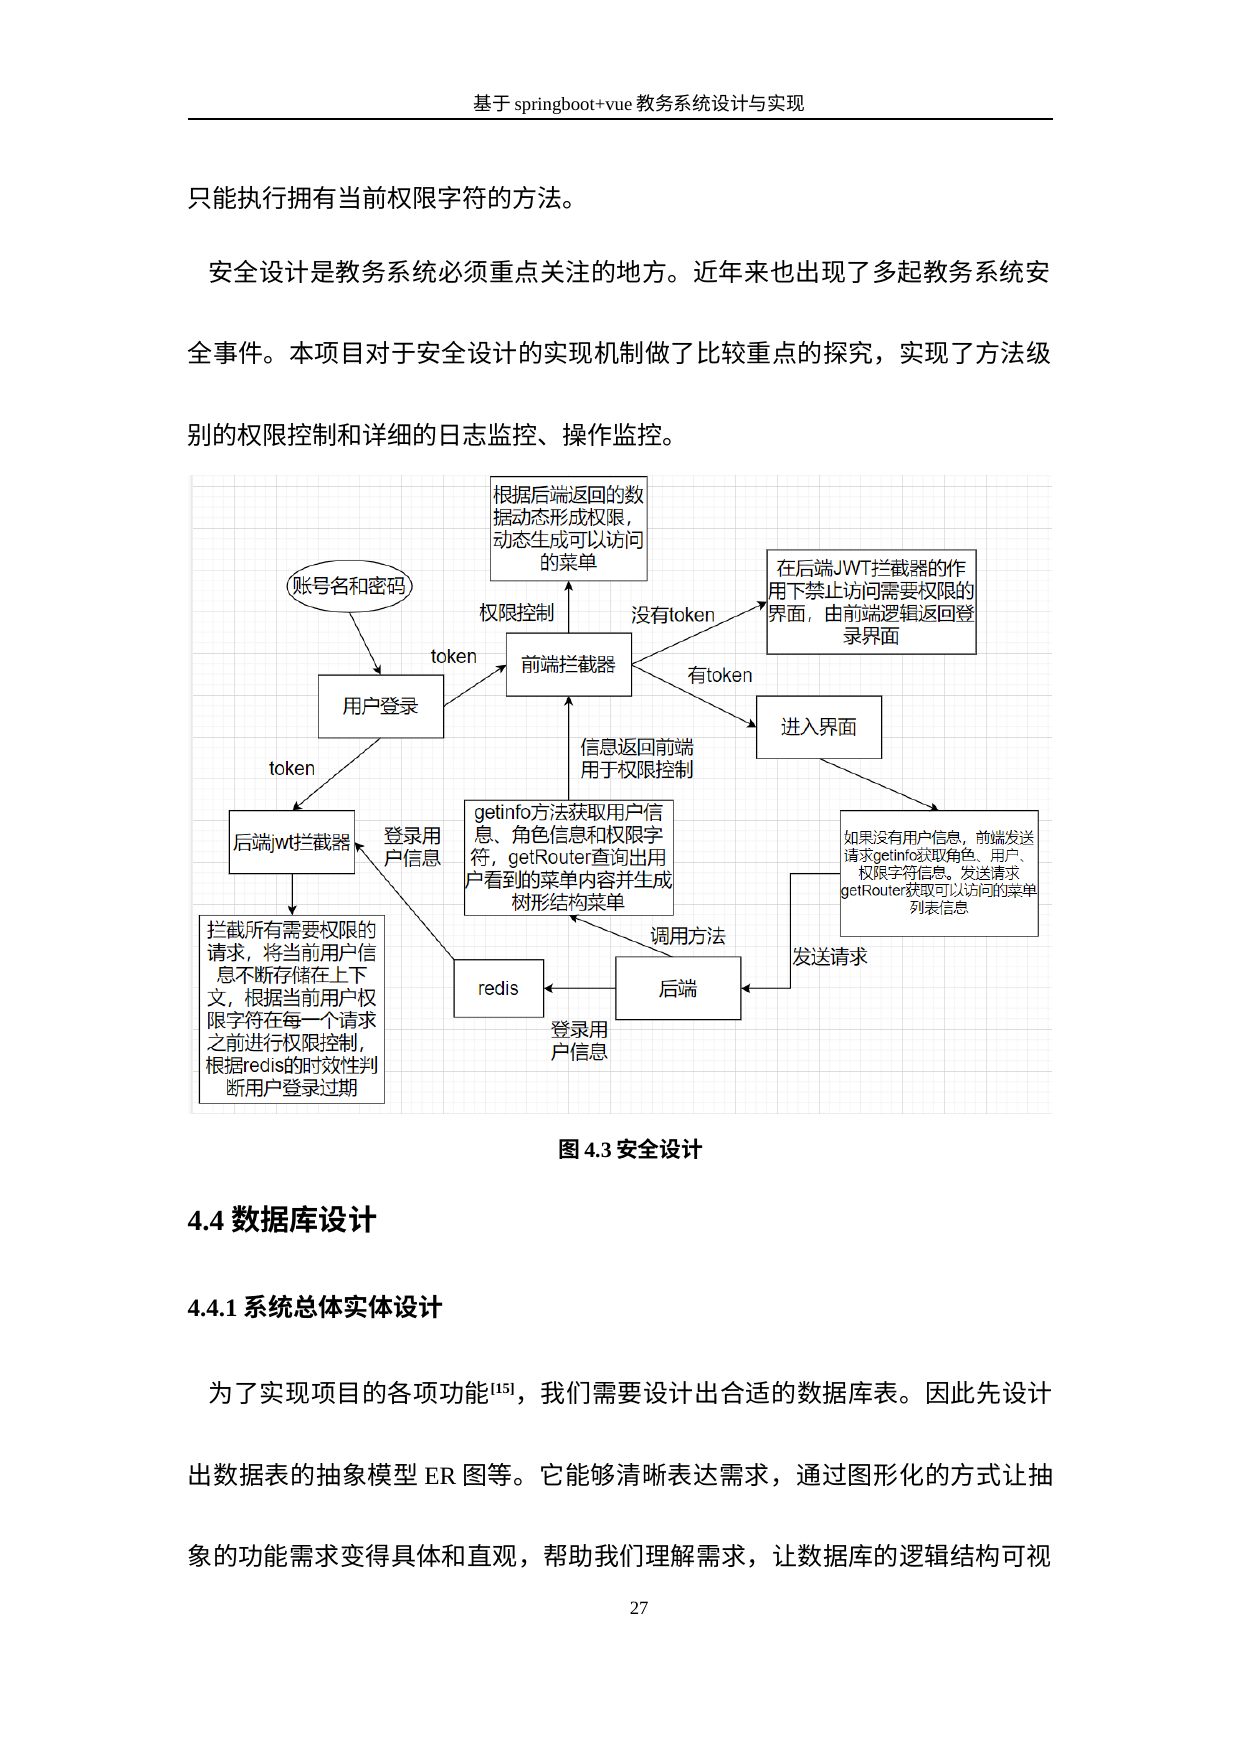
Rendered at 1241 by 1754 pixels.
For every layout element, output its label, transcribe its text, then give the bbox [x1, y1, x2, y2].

picture [187, 475, 1053, 1114]
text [187, 164, 1053, 229]
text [187, 1359, 1053, 1587]
text 图4.3安全设计 [187, 1132, 1053, 1164]
subtitle 4.4 数据库设计 [187, 1185, 1053, 1250]
subtitle 4.4.1 系统总体实体设计 [187, 1273, 1053, 1338]
text 安全设计是教务系统必须重点关注的地方。近年来也出现了多起教务系统安全事件。本项目对于安全设计的实现机制做了比较重点的探究，实现了方法级别的权限控制和详细的日志监控、操作监控。 [187, 238, 1053, 466]
